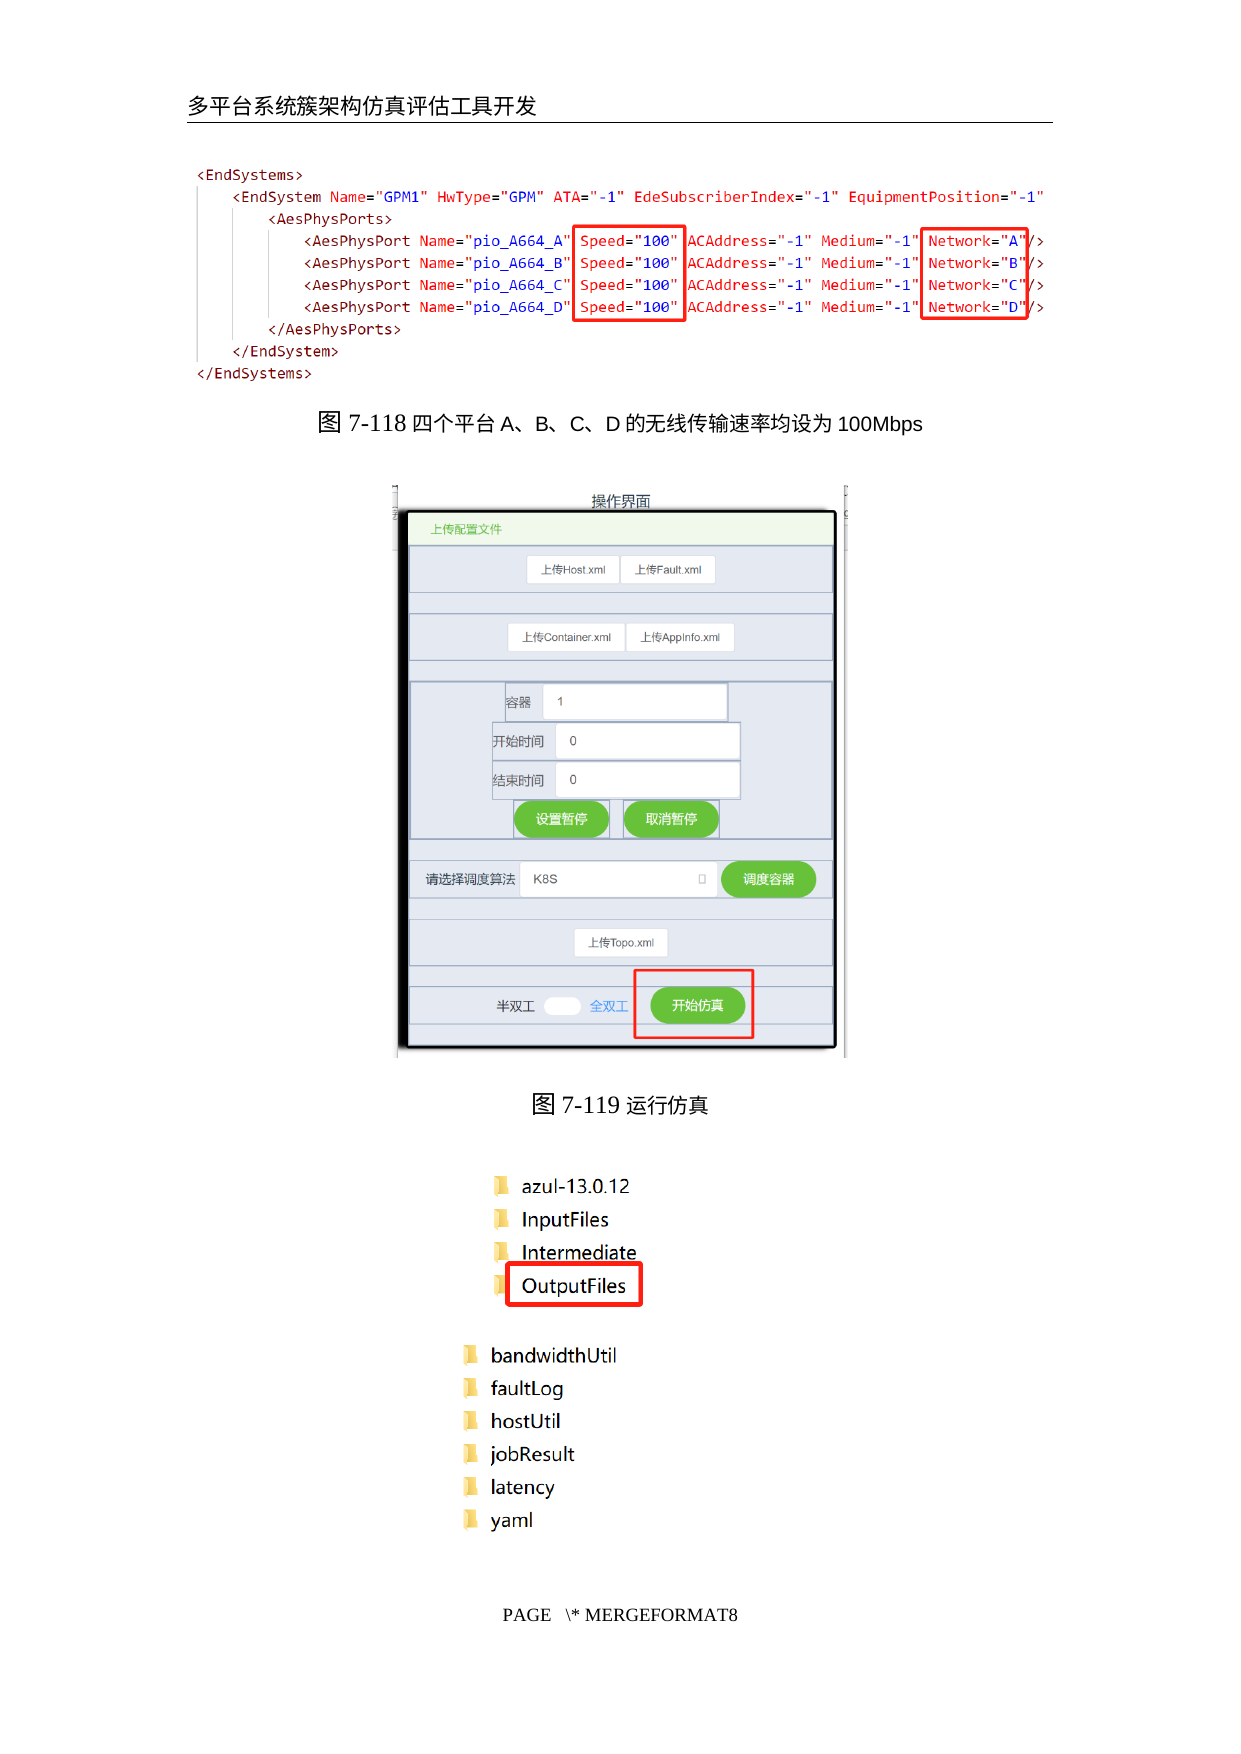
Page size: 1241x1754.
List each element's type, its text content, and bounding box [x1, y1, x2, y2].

picture [445, 1330, 795, 1553]
picture [479, 1167, 762, 1308]
picture [392, 485, 848, 1058]
picture [187, 160, 1053, 381]
